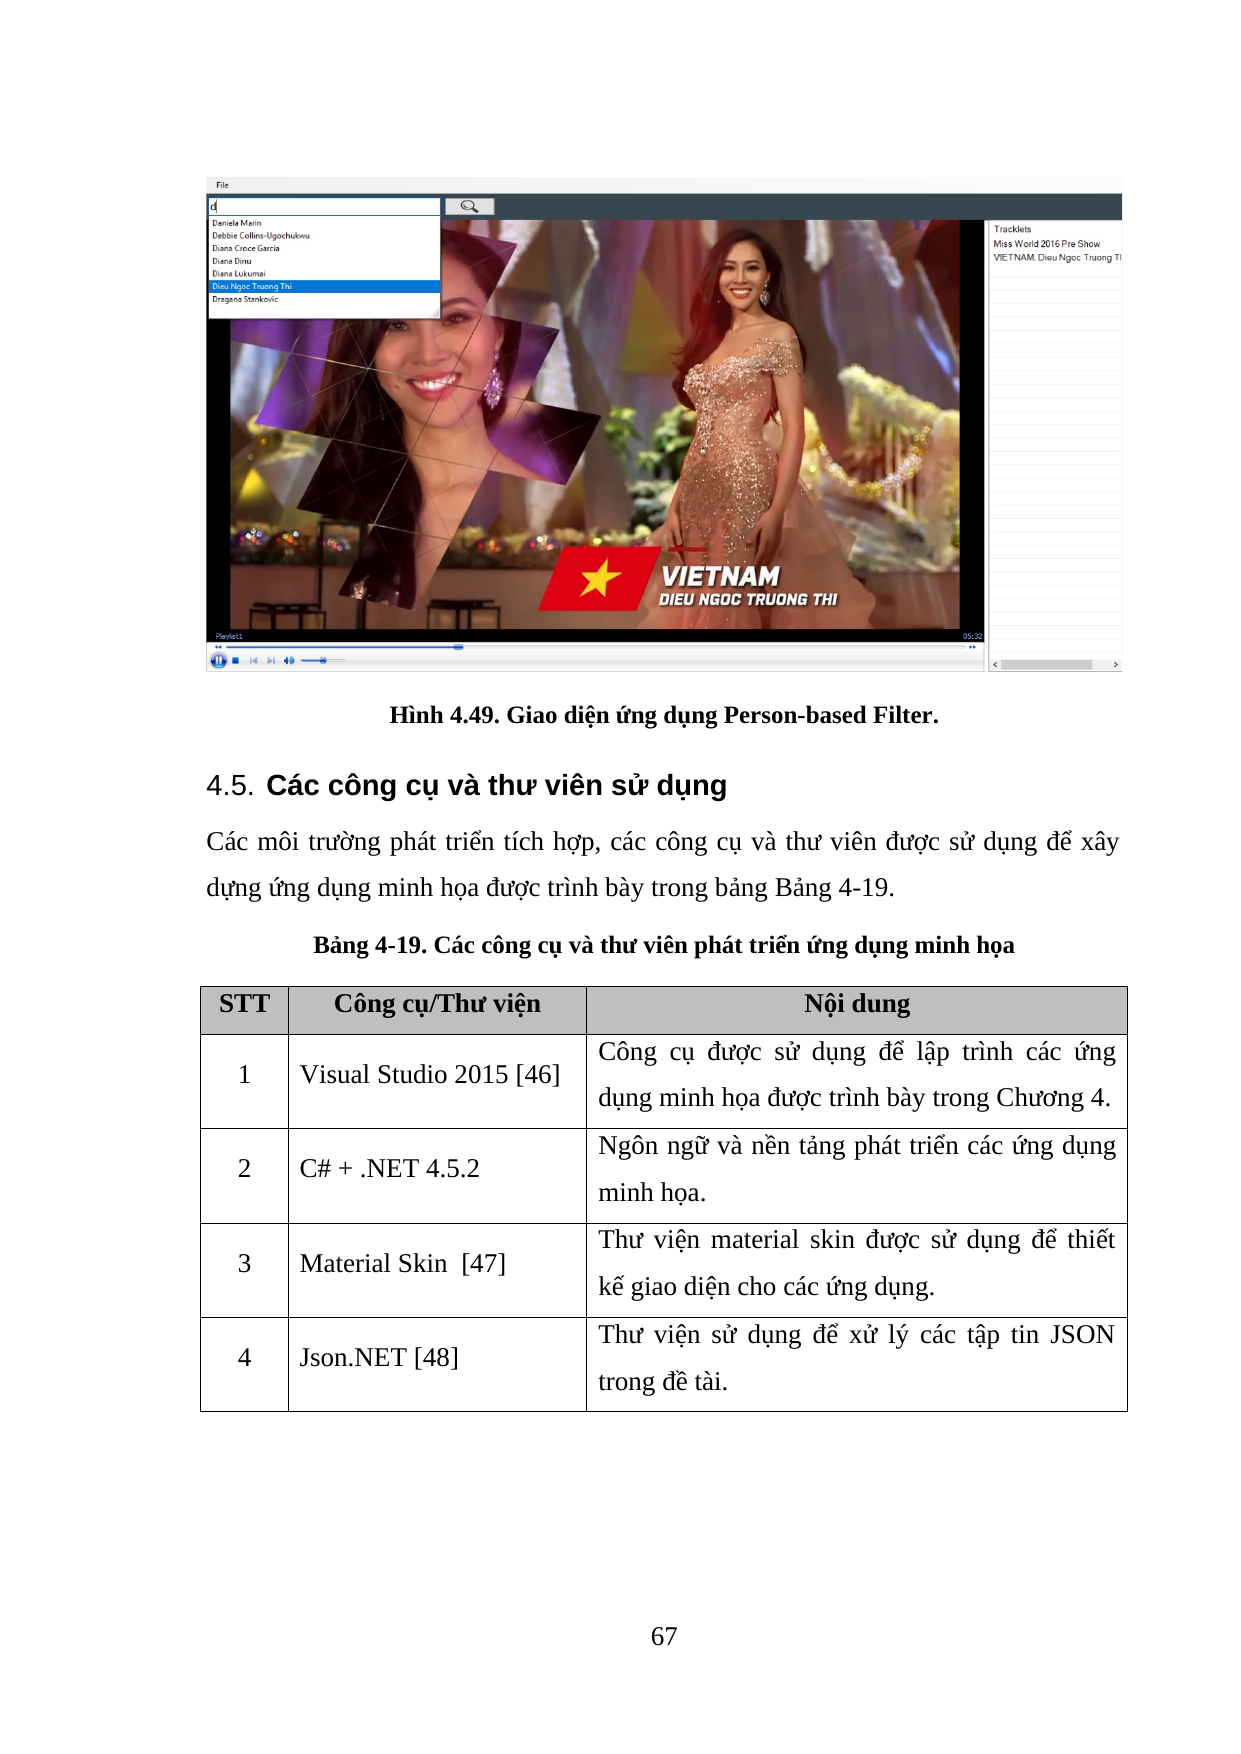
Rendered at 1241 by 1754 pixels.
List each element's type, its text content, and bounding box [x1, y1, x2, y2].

table_cell C# + .NET 4.5.2 [289, 1129, 586, 1222]
table_cell Visual Studio 2015 [289, 1035, 586, 1128]
table_cell Ngôn ngữ và nền tảng phát triển các ứng dụng minh họa. [587, 1129, 1127, 1222]
subtitle Các công cụ và thư viên sử dụng [206, 768, 1122, 802]
table_cell Json.NET [289, 1318, 586, 1411]
table_cell Công cụ được sử dụng để lập trình các ứng dụng minh họa được trình bày trong Chương 4. [587, 1035, 1127, 1128]
table_cell 3 [201, 1224, 288, 1317]
table_cell 1 [201, 1035, 288, 1128]
table_cell 4 [201, 1318, 288, 1411]
table_cell 2 [201, 1129, 288, 1222]
table_cell Thư viện sử dụng để xử lý các tập tin JSON trong đề tài. [587, 1318, 1127, 1411]
table_header Nội dung [587, 987, 1127, 1034]
table_header Công cụ/Thư viện [289, 987, 586, 1034]
picture [206, 177, 1123, 672]
table_cell Material Skin [289, 1224, 586, 1317]
table_header STT [201, 987, 288, 1034]
table_cell Thư viện material skin được sử dụng để thiết kế giao diện cho các ứng dụng. [587, 1224, 1127, 1317]
